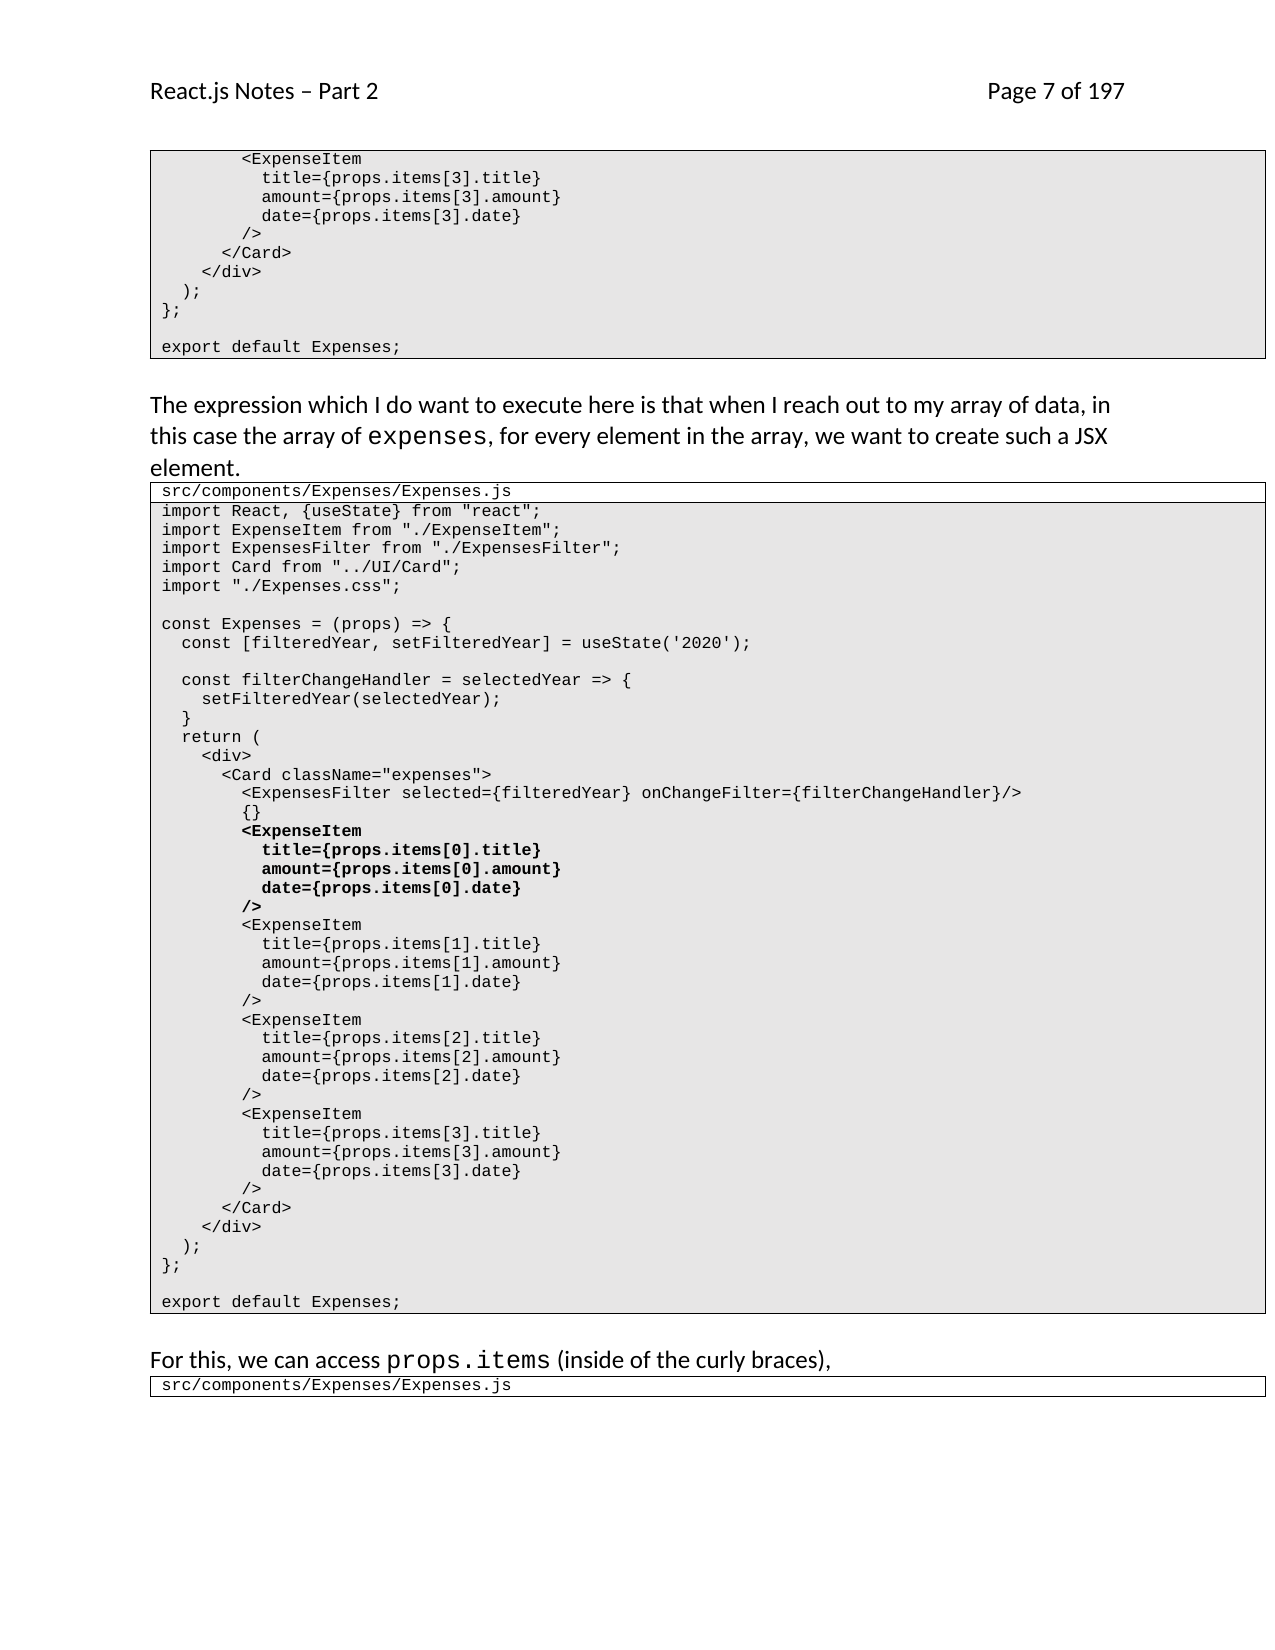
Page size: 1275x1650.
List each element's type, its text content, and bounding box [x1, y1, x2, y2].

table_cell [151, 151, 1265, 358]
text For this, we can access props.items (inside of the curly braces), [150, 1344, 1125, 1376]
text The expression which I do want to execute here is that when I reach out to my array of data, in this case the array of expenses, for every element in the array, we want to create such a JSX element. [150, 389, 1125, 482]
table_header src/components/Expenses/Expenses.js [151, 1377, 1265, 1396]
table_header src/components/Expenses/Expenses.js [151, 483, 1265, 502]
